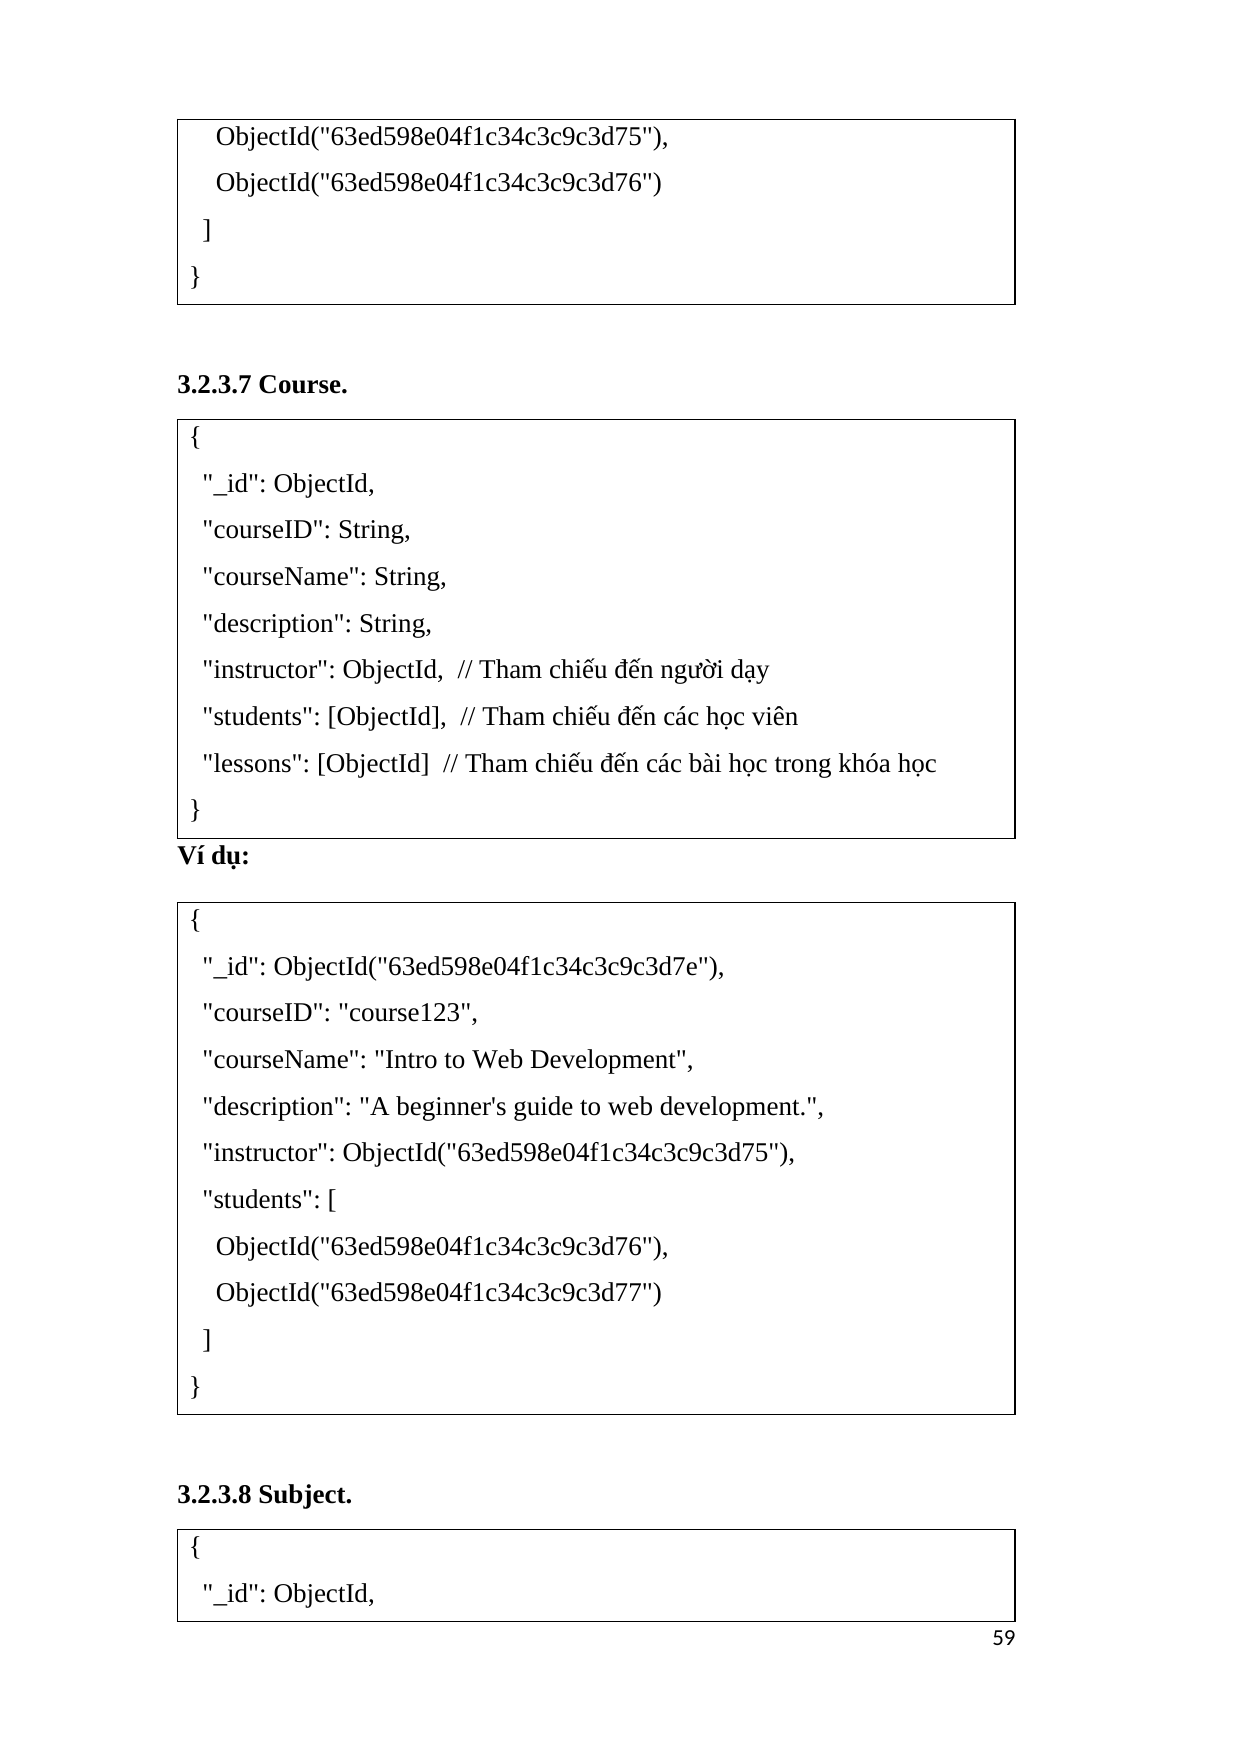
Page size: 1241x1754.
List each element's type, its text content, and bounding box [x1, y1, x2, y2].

table_header { "_id": ObjectId, "courseID": String, "courseName": String, "description": String, "instructor": ObjectId, // Tham chiếu đến người dạy "students": [ObjectId], // Tham chiếu đến các học viên "lessons": [ObjectId] // Tham chiếu đến các bài học trong khóa học } [178, 420, 1014, 838]
table_header { "_id": ObjectId("63ed598e04f1c34c3c9c3d7e"), "courseID": "course123", "courseName": "Intro to Web Development", "description": "A beginner's guide to web development.", "instructor": ObjectId("63ed598e04f1c34c3c9c3d75"), "students": [ ObjectId("63ed598e04f1c34c3c9c3d76"), ObjectId("63ed598e04f1c34c3c9c3d77") ] } [178, 903, 1014, 1414]
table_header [178, 1530, 1014, 1621]
subtitle 3.2.3.8 Subject. [177, 1478, 1015, 1509]
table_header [178, 120, 1014, 304]
subtitle 3.2.3.7 Course. [177, 368, 1015, 399]
text Ví dụ: [177, 839, 1015, 870]
